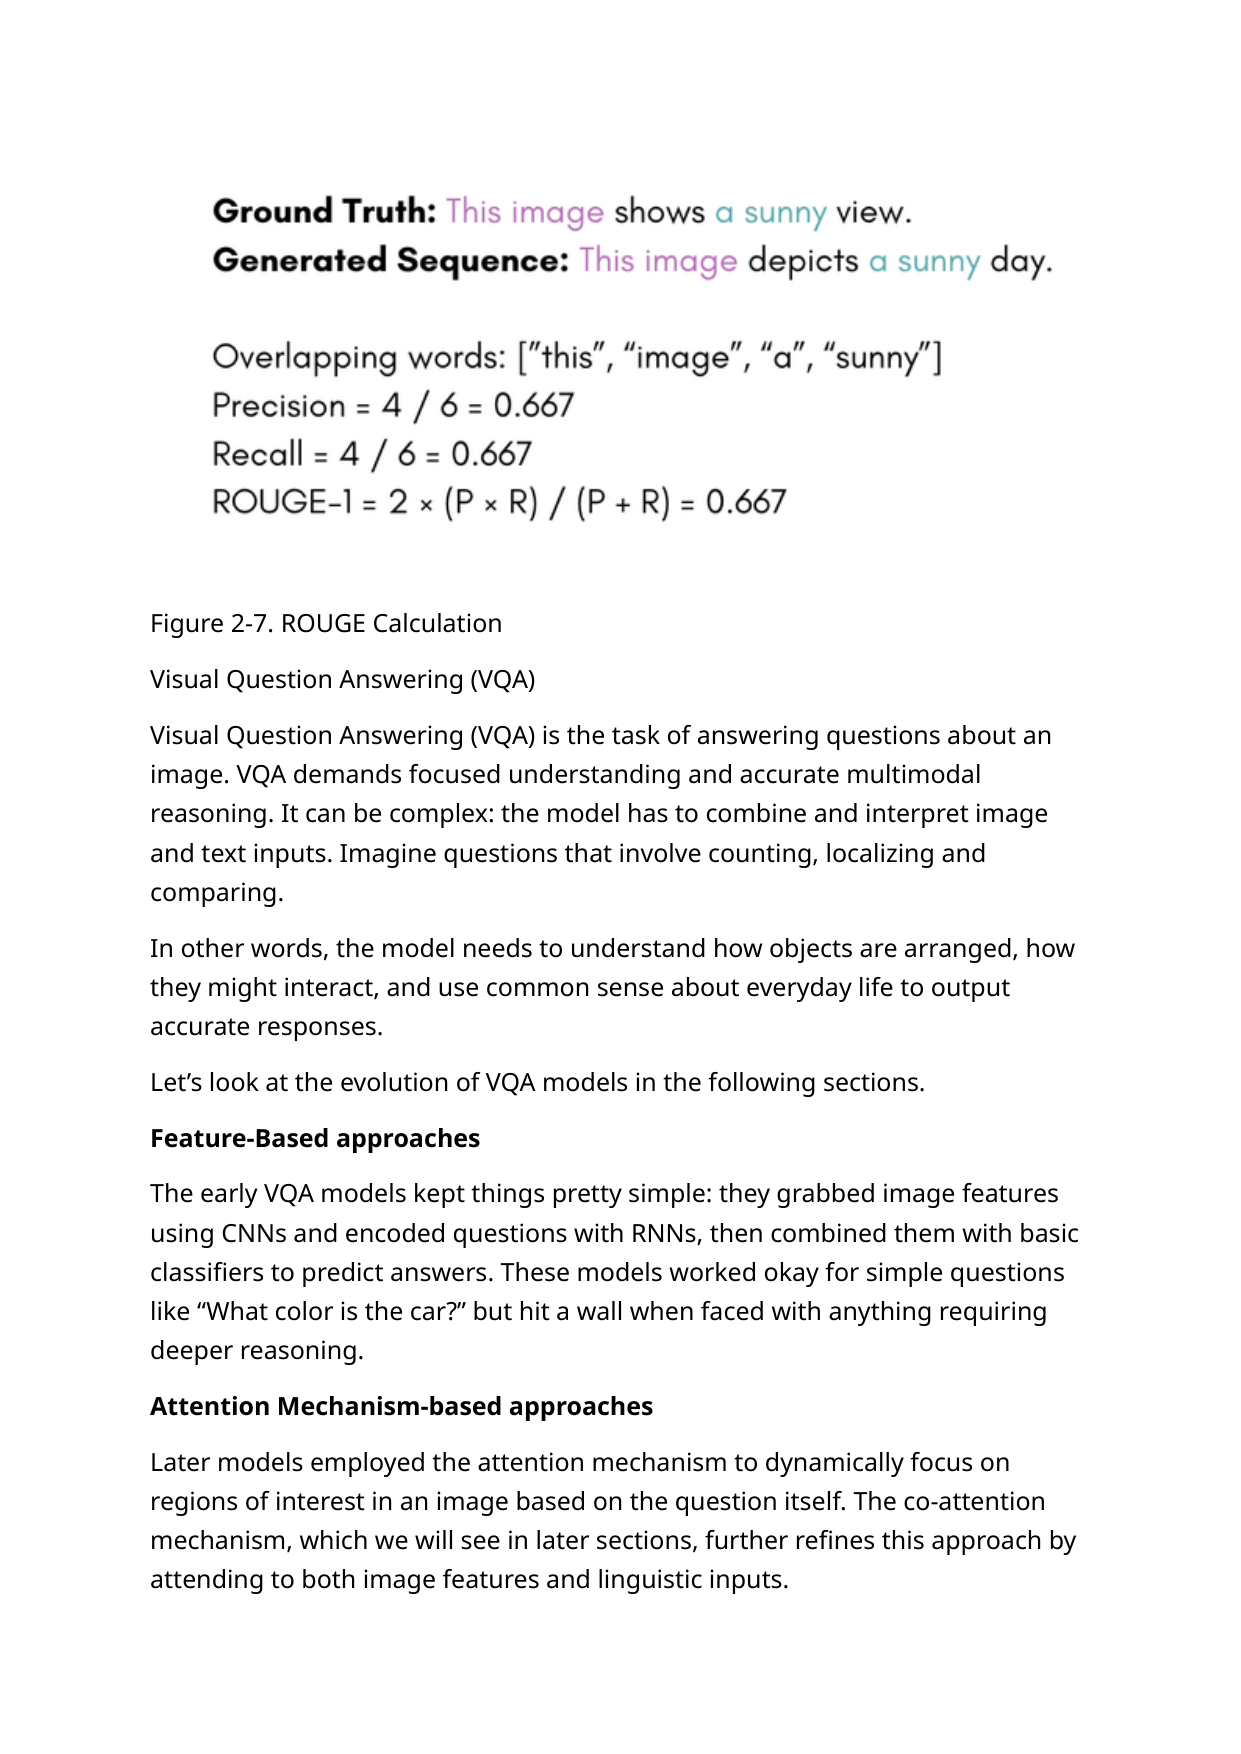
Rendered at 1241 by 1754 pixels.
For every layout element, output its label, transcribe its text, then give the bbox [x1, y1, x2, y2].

text Feature-Based approaches [150, 1120, 1090, 1154]
text The early VQA models kept things pretty simple: they grabbed image features using CNNs and encoded questions with RNNs, then combined them with basic classifiers to predict answers. These models worked okay for simple questions like “What color is the car?” but hit a wall when faced with anything requiring deeper reasoning. [150, 1176, 1090, 1367]
text Visual Question Answering (VQA) [150, 662, 1090, 696]
text Visual Question Answering (VQA) is the task of answering questions about an image. VQA demands focused understanding and accurate multimodal reasoning. It can be complex: the model has to combine and interpret image and text inputs. Imagine questions that involve counting, localizing and comparing. [150, 718, 1090, 908]
text Figure 2-7. ROUGE Calculation [150, 606, 1090, 640]
text Later models employed the attention mechanism to dynamically focus on regions of interest in an image based on the question itself. The co-attention mechanism, which we will see in later sections, further refines this approach by attending to both image features and linguistic inputs. [150, 1444, 1090, 1596]
text In other words, the model needs to understand how objects are arranged, how they might interact, and use common sense about everyday life to output accurate responses. [150, 930, 1090, 1043]
text Attention Mechanism-based approaches [150, 1389, 1090, 1423]
text Let’s look at the evolution of VQA models in the following sections. [150, 1064, 1090, 1098]
picture [150, 150, 1088, 585]
